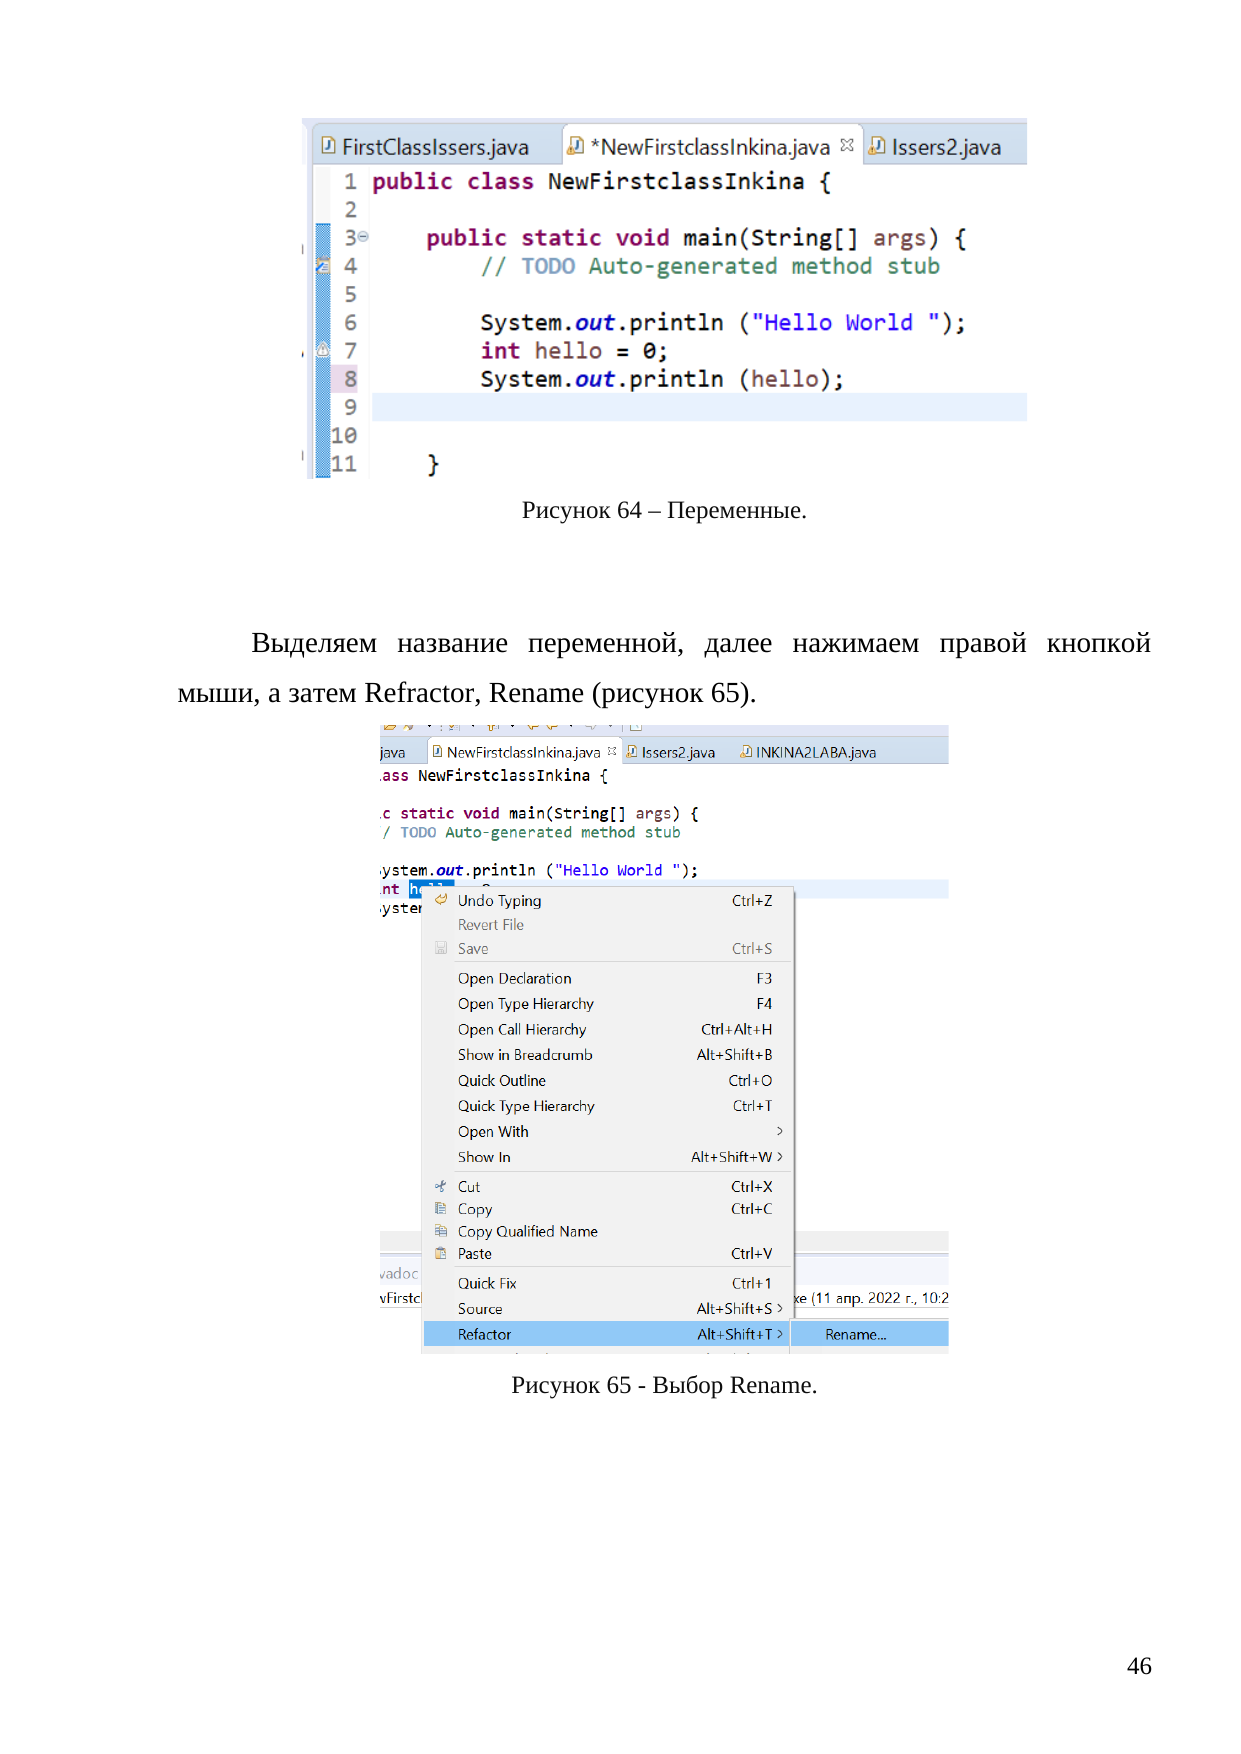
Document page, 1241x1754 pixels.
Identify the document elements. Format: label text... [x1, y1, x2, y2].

text Рисунок 64 – Переменные. [177, 496, 1152, 524]
text Выделяем название переменной, далее нажимаем правой кнопкой мыши, а затем Refractor, Rename (рисунок 65). [177, 625, 1152, 709]
text Рисунок 65 - Выбор Rename. [177, 1370, 1152, 1399]
picture [301, 118, 1028, 479]
picture [380, 725, 949, 1354]
